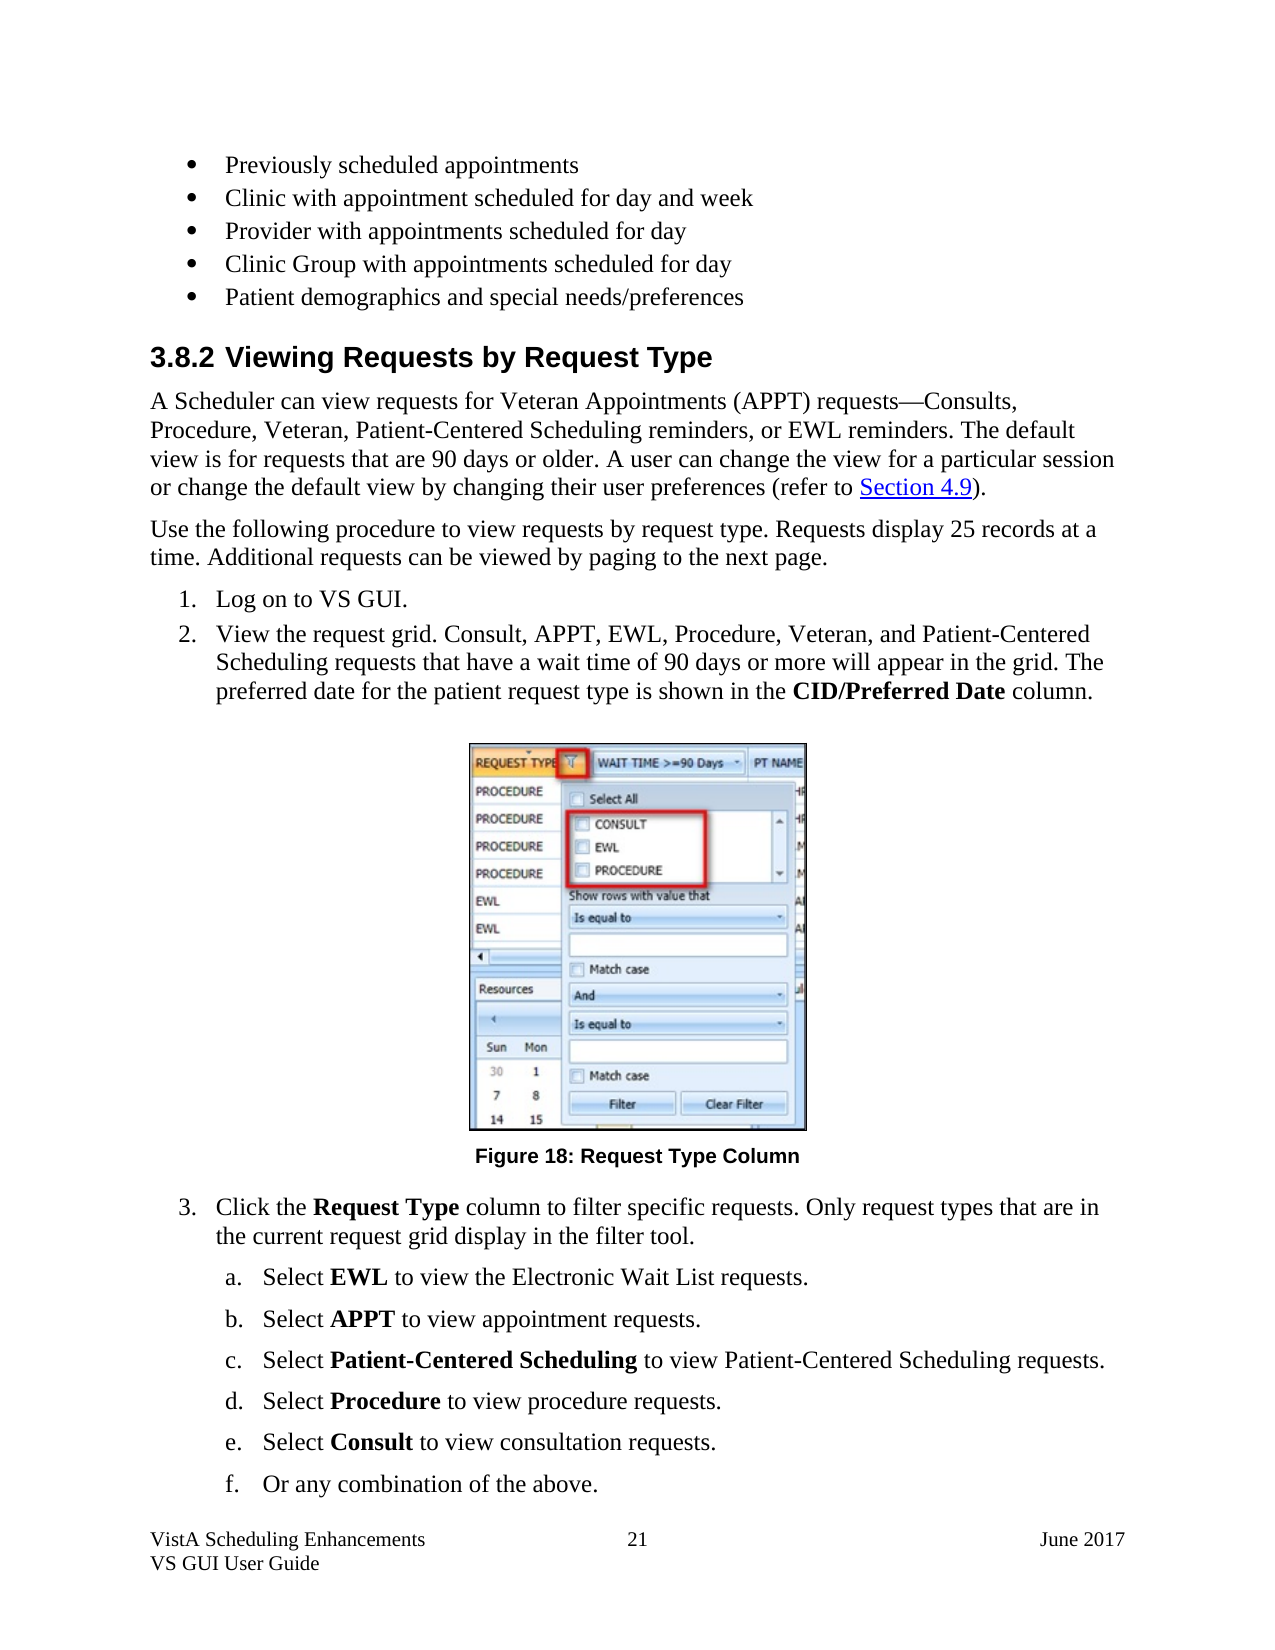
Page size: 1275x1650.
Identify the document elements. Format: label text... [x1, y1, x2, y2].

picture [470, 744, 806, 1130]
text Select Procedure to view procedure requests. [225, 1386, 1125, 1415]
text Select Consult to view consultation requests. [225, 1427, 1125, 1456]
list Previously scheduled appointments [187, 150, 1125, 179]
list Provider with appointments scheduled for day [187, 216, 1125, 245]
text Or any combination of the above. [225, 1469, 1125, 1497]
text Use the following procedure to view requests by request type. Requests display 25 records at a time. Additional requests can be viewed by paging to the next page. [150, 514, 1125, 571]
list Clinic with appointment scheduled for day and week [187, 183, 1125, 212]
text View the request grid. Consult, APPT, EWL, Procedure, Veteran, and Patient-Centered Scheduling requests that have a wait time of 90 days or more will appear in the grid. The preferred date for the patient request type is shown in the CID/Preferred Date column. [178, 619, 1125, 705]
text Figure 18: Request Type Column [150, 1143, 1125, 1167]
text Select APPT to view appointment requests. [225, 1304, 1125, 1332]
text Click the Request Type column to filter specific requests. Only request types that are in the current request grid display in the filter tool. [178, 1192, 1125, 1250]
list Patient demographics and special needs/preferences [187, 282, 1125, 311]
list Clinic Group with appointments scheduled for day [187, 249, 1125, 278]
text A Scheduler can view requests for Veteran Appointments (APPT) requests—Consults, Procedure, Veteran, Patient-Centered Scheduling reminders, or EWL reminders. The default view is for requests that are 90 days or older. A user can change the view for a particular session or change the default view by changing their user preferences (refer to Section 4.9). [150, 386, 1125, 501]
subtitle Viewing Requests by Request Type [150, 340, 1125, 374]
list Log on to VS GUI. [178, 584, 1125, 612]
text Select Patient-Centered Scheduling to view Patient-Centered Scheduling requests. [225, 1345, 1125, 1374]
text Select EWL to view the Electronic Wait List requests. [225, 1262, 1125, 1291]
